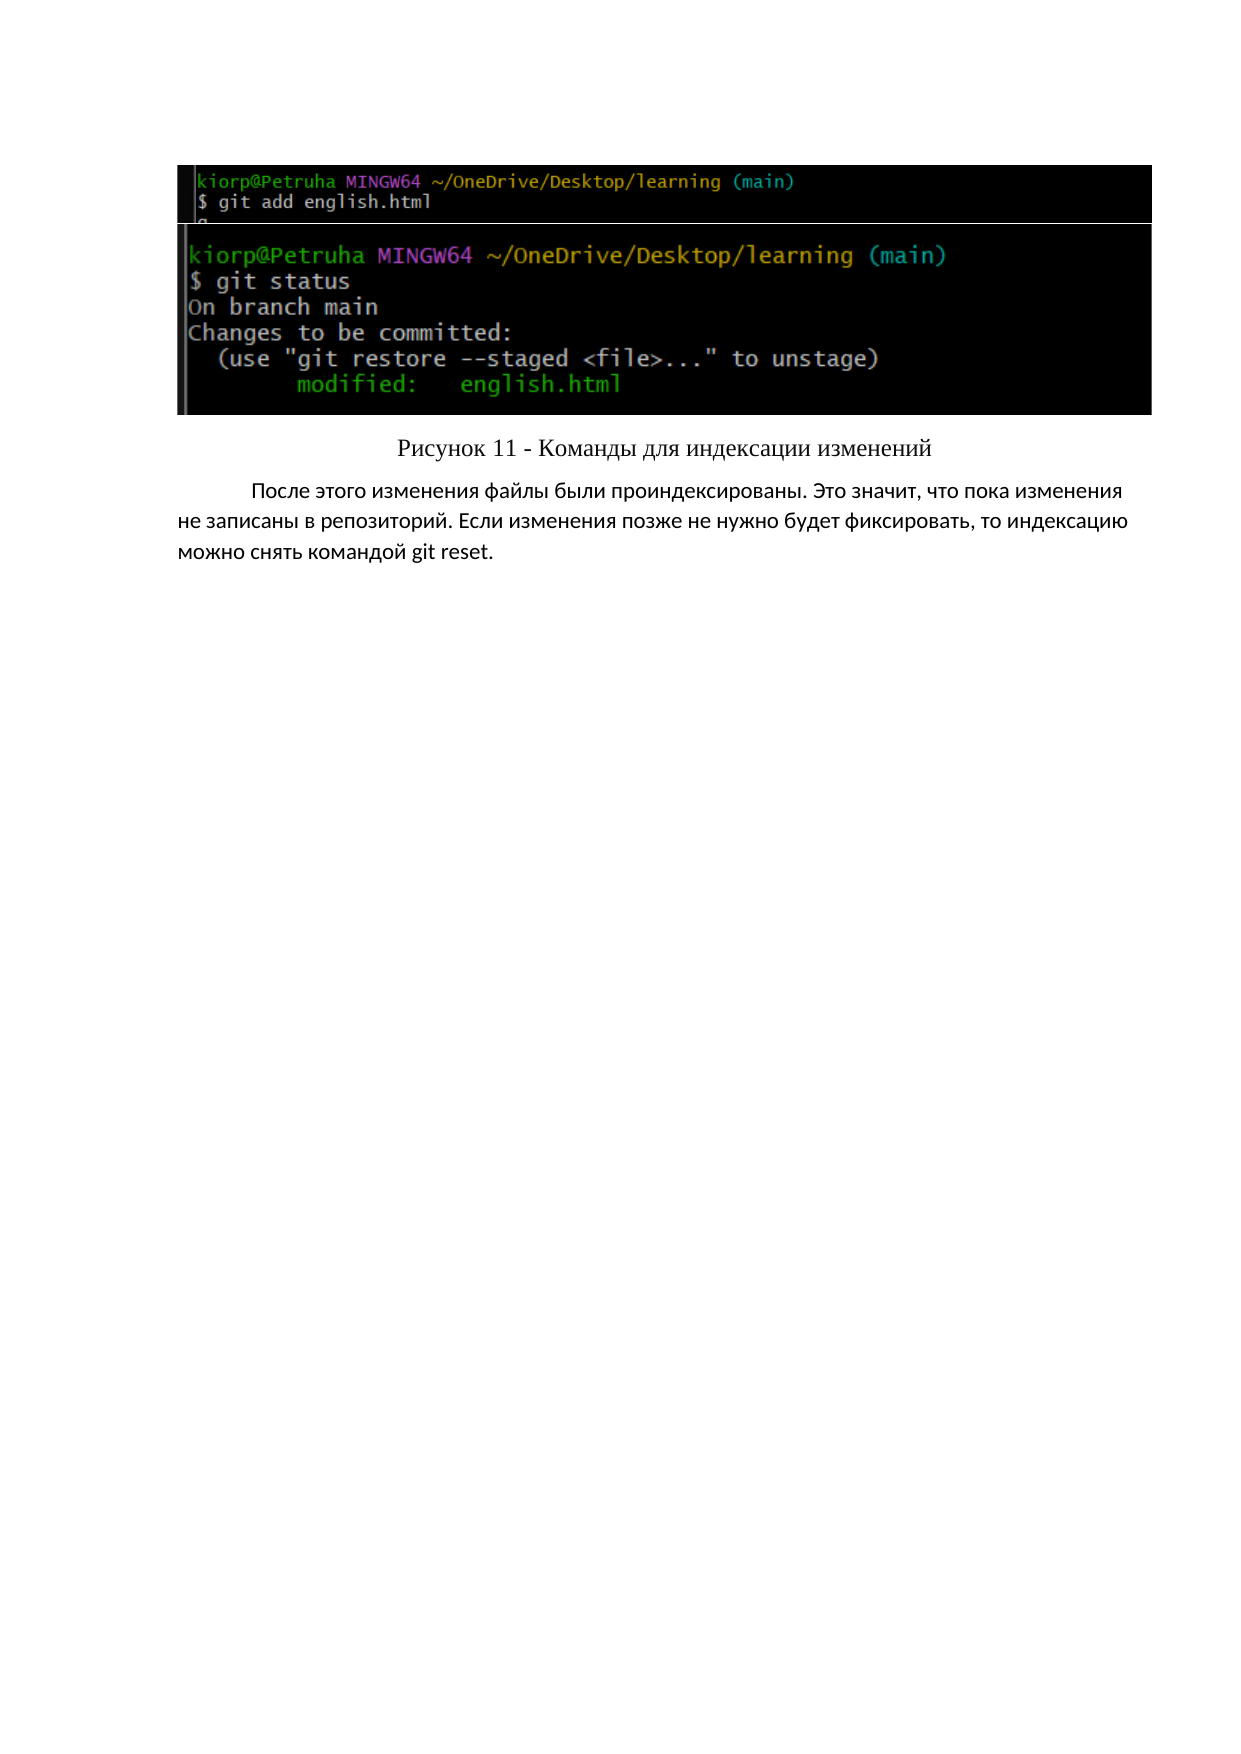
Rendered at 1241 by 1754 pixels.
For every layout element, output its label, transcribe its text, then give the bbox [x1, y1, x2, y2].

picture [177, 165, 1152, 223]
picture [177, 224, 1152, 415]
text Рисунок 11 - Команды для индексации изменений [177, 433, 1152, 462]
text После этого изменения файлы были проиндексированы. Это значит, что пока изменения не записаны в репозиторий. Если изменения позже не нужно будет фиксировать, то индексацию можно снять командой git reset. [177, 476, 1152, 565]
